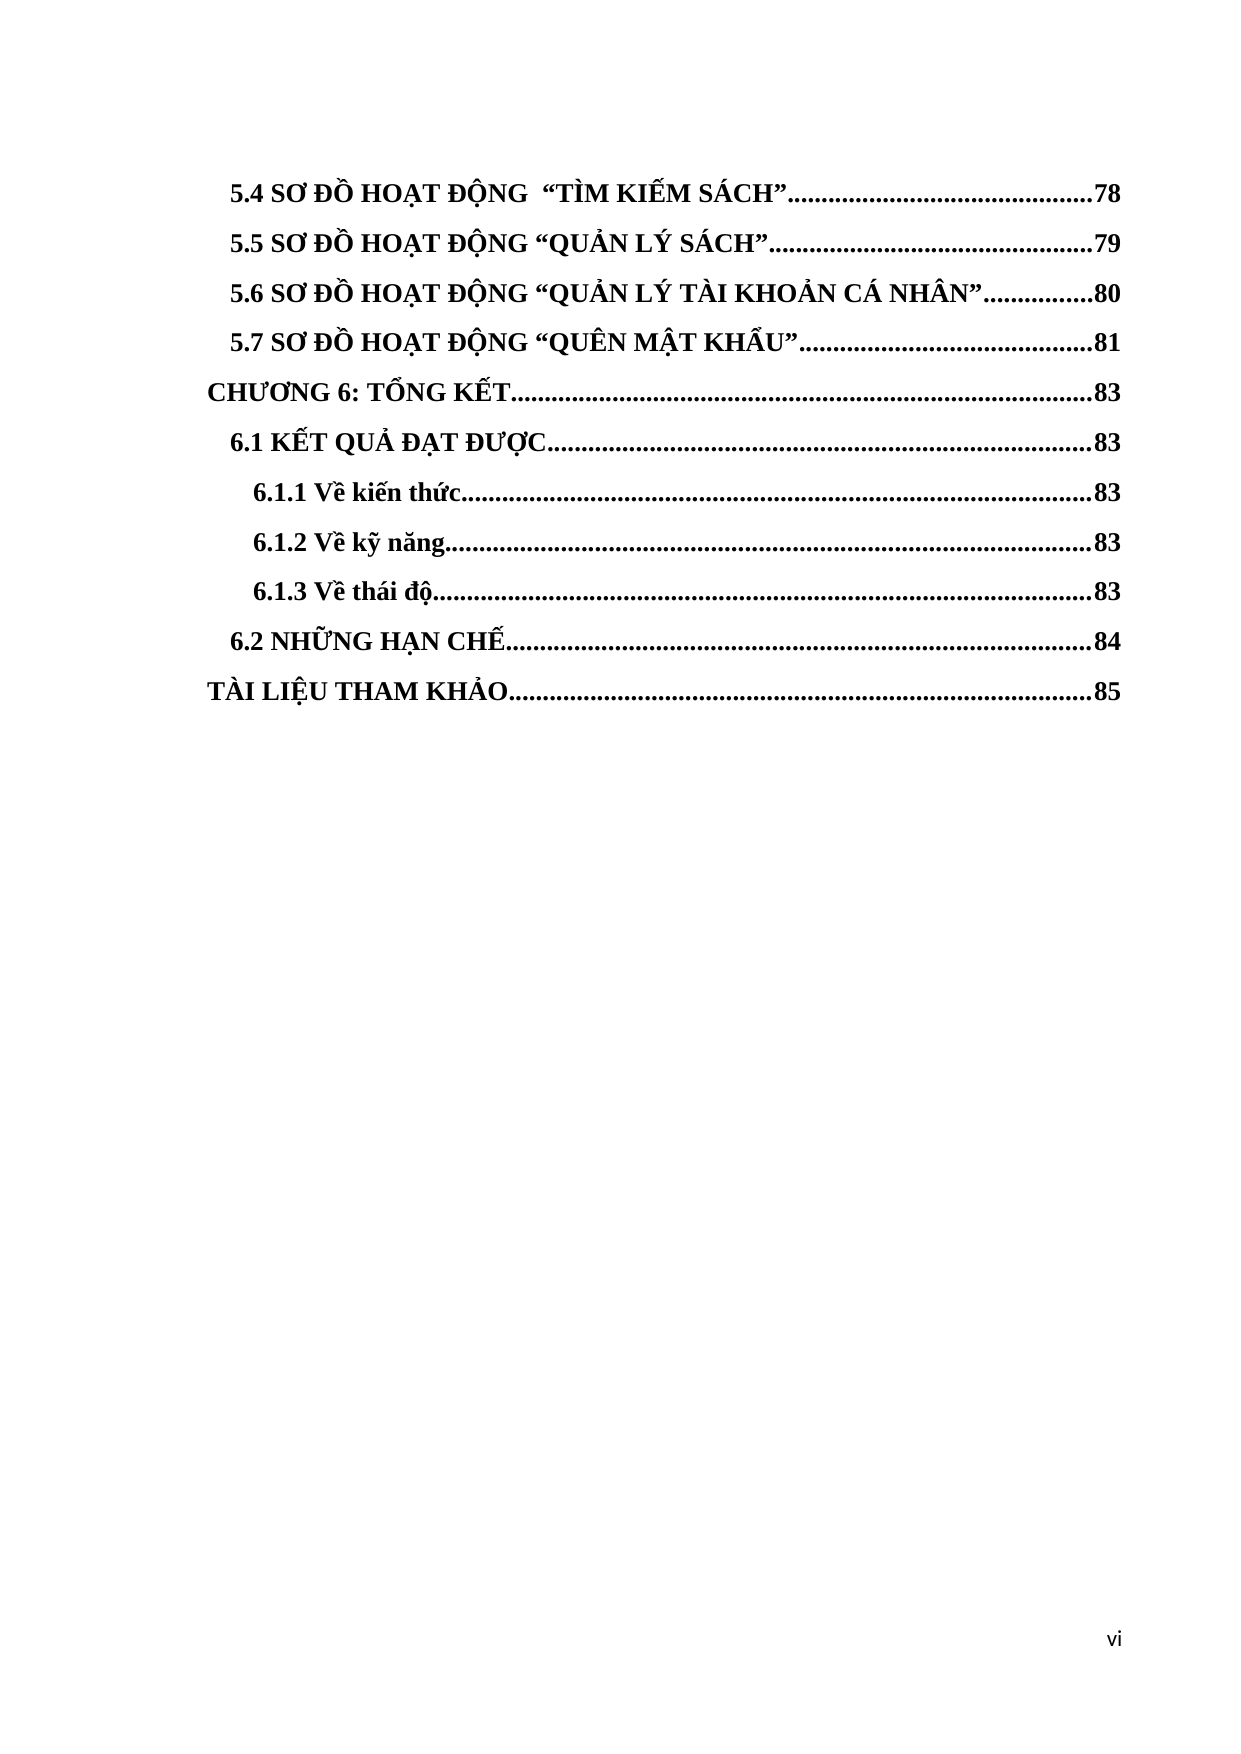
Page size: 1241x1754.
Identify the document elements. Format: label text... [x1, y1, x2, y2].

text 5.7 SƠ ĐỒ HOẠT ĐỘNG “QUÊN MẬT KHẨU” 81 [230, 327, 1122, 358]
text 5.5 SƠ ĐỒ HOẠT ĐỘNG “QUẢN LÝ SÁCH” 79 [230, 227, 1122, 258]
text CHƯƠNG 6: TỔNG KẾT 83 [207, 376, 1122, 407]
text 5.6 SƠ ĐỒ HOẠT ĐỘNG “QUẢN LÝ TÀI KHOẢN CÁ NHÂN” 80 [230, 277, 1122, 308]
text 6.1.2 Về kỹ năng 83 [253, 526, 1122, 557]
text 6.1.3 Về thái độ 83 [253, 576, 1122, 607]
text 6.1 KẾT QUẢ ĐẠT ĐƯỢC 83 [230, 426, 1122, 457]
text 5.4 SƠ ĐỒ HOẠT ĐỘNG “TÌM KIẾM SÁCH” 78 [230, 177, 1122, 208]
text 6.2 NHỮNG HẠN CHẾ 84 [230, 625, 1122, 656]
text TÀI LIỆU THAM KHẢO 85 [207, 675, 1122, 706]
text 6.1.1 Về kiến thức 83 [253, 476, 1122, 507]
